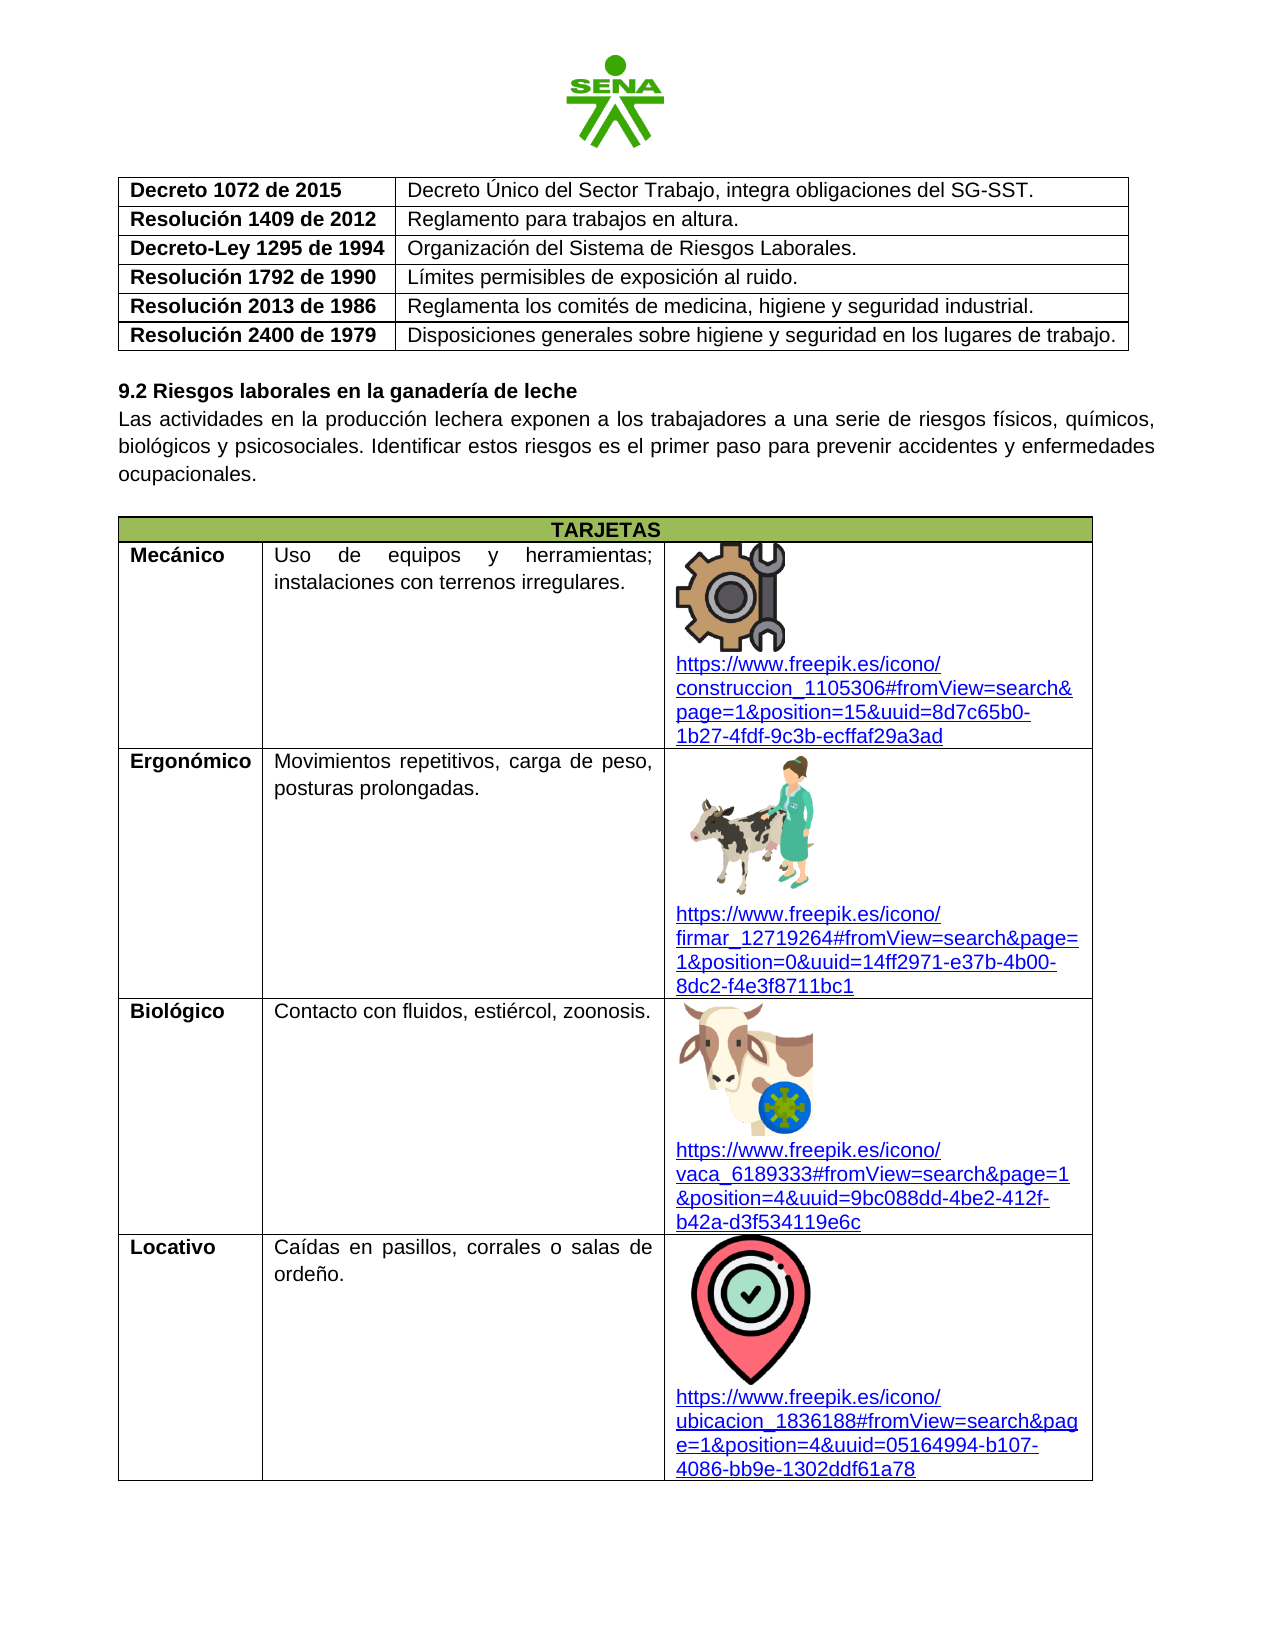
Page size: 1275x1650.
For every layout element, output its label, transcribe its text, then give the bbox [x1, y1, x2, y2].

picture [675, 1234, 826, 1385]
table_cell Mecánico [119, 543, 262, 748]
table_cell Resolución 2013 de 1986 [119, 294, 395, 321]
table_cell Disposiciones generales sobre higiene y seguridad en los lugares de trabajo. [396, 323, 1128, 350]
picture [675, 748, 829, 902]
table_cell https://www.freepik.es/icono/construccion_1105306#fromView=search&page=1&position=15&uuid=8d7c65b0-1b27-4fdf-9c3b-ecffaf29a3ad [665, 543, 1092, 748]
table_cell Límites permisibles de exposición al ruido. [396, 265, 1128, 293]
table_cell Locativo [119, 1235, 262, 1480]
table_cell https://www.freepik.es/icono/firmar_12719264#fromView=search&page=1&position=0&uuid=14ff2971-e37b-4b00-8dc2-f4e3f8711bc1 [665, 749, 1092, 998]
table_cell Decreto Único del Sector Trabajo, integra obligaciones del SG-SST. [396, 178, 1128, 206]
table_cell Decreto 1072 de 2015 [119, 178, 395, 206]
table_cell Organización del Sistema de Riesgos Laborales. [396, 236, 1128, 264]
table_cell Resolución 2400 de 1979 [119, 323, 395, 350]
table_header TARJETAS [119, 518, 1092, 541]
picture [675, 998, 815, 1138]
table_cell Contacto con fluidos, estiércol, zoonosis. [263, 999, 664, 1233]
table_cell Resolución 1792 de 1990 [119, 265, 395, 293]
text 9.2 Riesgos laborales en la ganadería de leche [118, 379, 1157, 403]
table_cell Reglamento para trabajos en altura. [396, 207, 1128, 235]
table_cell Biológico [119, 999, 262, 1233]
table_cell Reglamenta los comités de medicina, higiene y seguridad industrial. [396, 294, 1128, 321]
table_cell https://www.freepik.es/icono/vaca_6189333#fromView=search&page=1&position=4&uuid=9bc088dd-4be2-412f-b42a-d3f534119e6c [665, 999, 1092, 1233]
table_cell Uso de equipos y herramientas; instalaciones con terrenos irregulares. [263, 543, 664, 748]
picture [675, 542, 785, 652]
table_cell Resolución 1409 de 2012 [119, 207, 395, 235]
table_cell Movimientos repetitivos, carga de peso, posturas prolongadas. [263, 749, 664, 998]
text Las actividades en la producción lechera exponen a los trabajadores a una serie de riesgos físicos, químicos, biológicos y psicosociales. Identificar estos riesgos es el primer paso para prevenir accidentes y enfermedades ocupacionales. [118, 406, 1157, 485]
picture [566, 55, 664, 148]
table_cell Caídas en pasillos, corrales o salas de ordeño. [263, 1235, 664, 1480]
table_cell https://www.freepik.es/icono/ubicacion_1836188#fromView=search&page=1&position=4&uuid=05164994-b107-4086-bb9e-1302ddf61a78 [665, 1235, 1092, 1480]
table_cell Decreto-Ley 1295 de 1994 [119, 236, 395, 264]
table_cell Ergonómico [119, 749, 262, 998]
